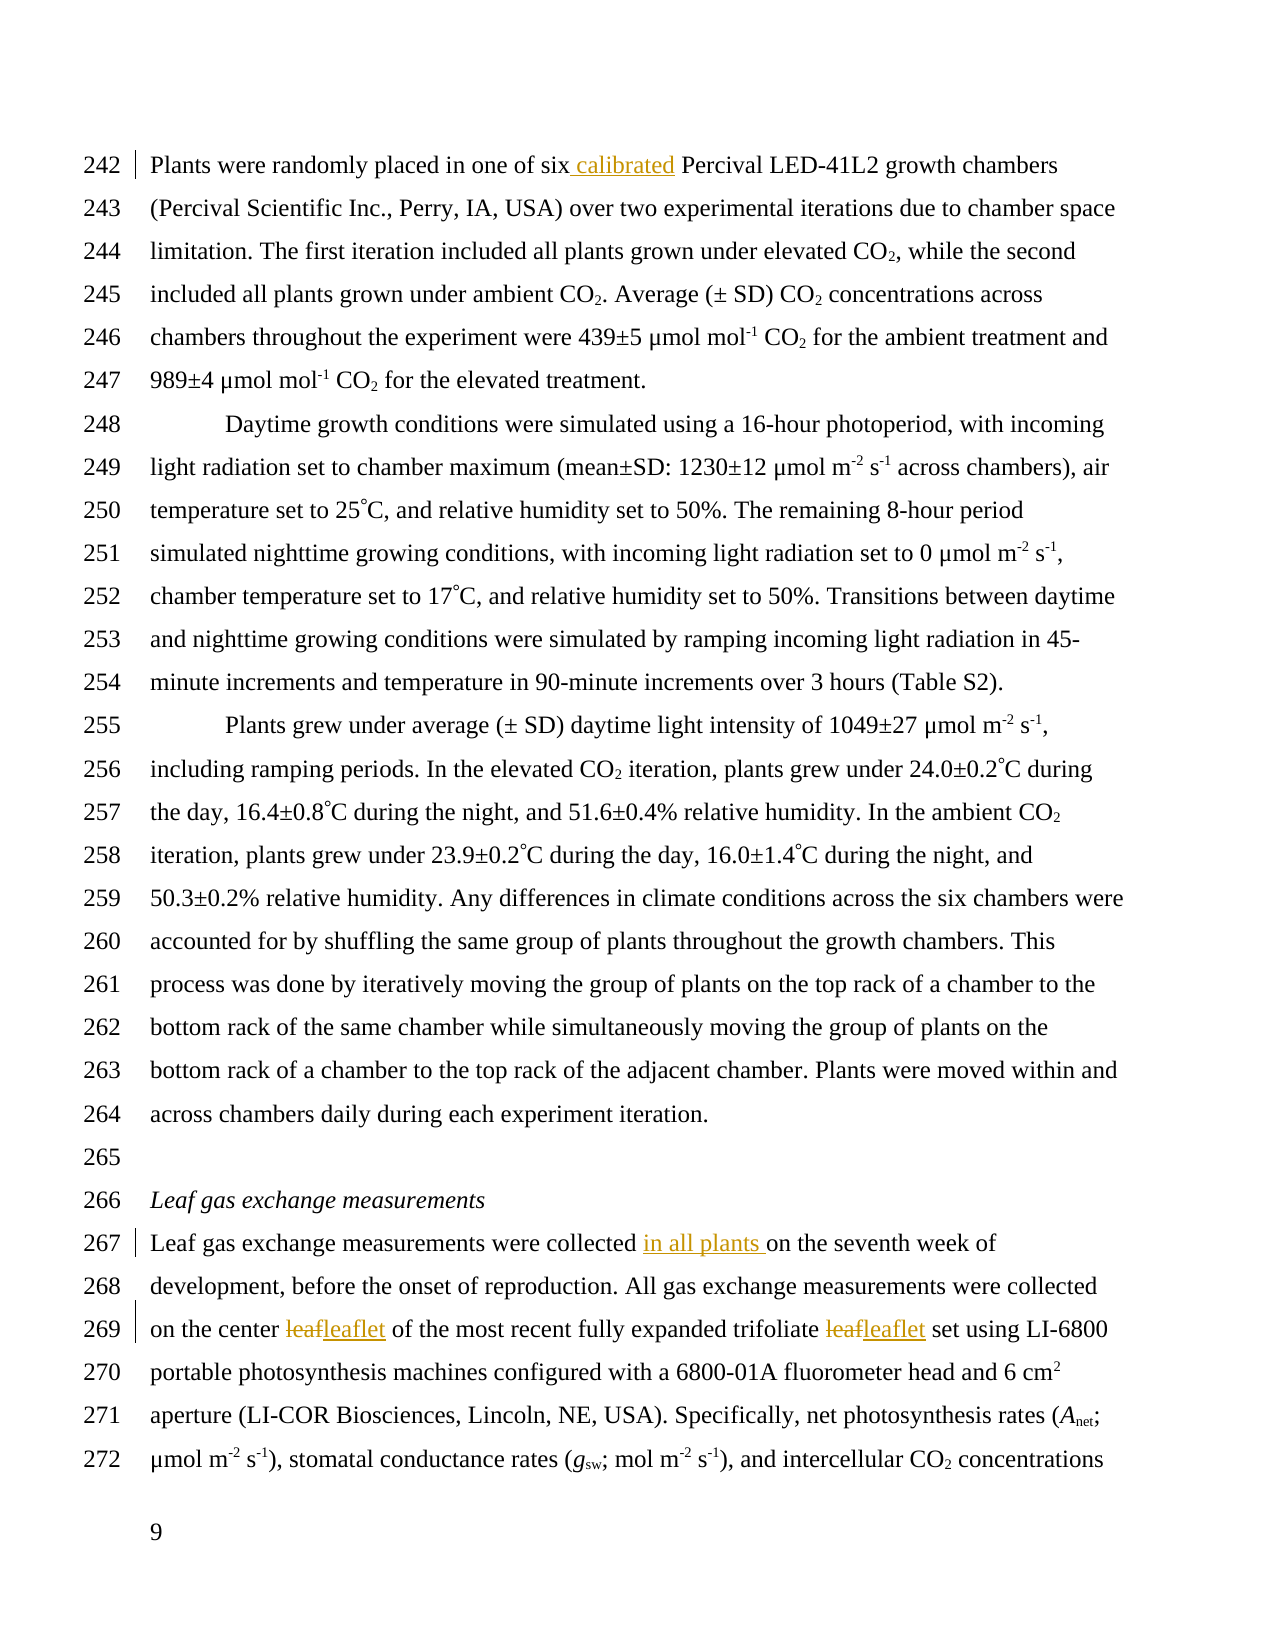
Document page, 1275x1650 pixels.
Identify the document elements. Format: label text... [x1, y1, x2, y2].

text Plants were randomly placed in one of six Percival LED-41L2 growth chambers (Percival Scientific Inc., Perry, IA, USA) over two experimental iterations due to chamber space limitation. The first iteration included all plants grown under elevated CO2, while the second included all plants grown under ambient CO2. Average (± SD) CO2 concentrations across chambers throughout the experiment were 439±5 μmol mol-1 CO2 for the ambient treatment and 989±4 μmol mol-1 CO2 for the elevated treatment. [150, 150, 1125, 394]
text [150, 1228, 1125, 1472]
text Leaf gas exchange measurements [150, 1185, 1125, 1214]
text Daytime growth conditions were simulated using a 16-hour photoperiod, with incoming light radiation set to chamber maximum (mean±SD: 1230±12 μmol m-2 s-1 across chambers), air temperature set to 25C, and relative humidity set to 50%. The remaining 8-hour period simulated nighttime growing conditions, with incoming light radiation set to 0 μmol m-2 s-1, chamber temperature set to 17C, and relative humidity set to 50%. Transitions between daytime and nighttime growing conditions were simulated by ramping incoming light radiation in 45-minute increments and temperature in 90-minute increments over 3 hours (Table S2). [150, 409, 1125, 696]
text Plants grew under average (± SD) daytime light intensity of 1049±27 μmol m-2 s-1, including ramping periods. In the elevated CO2 iteration, plants grew under 24.0±0.2C during the day, 16.4±0.8C during the night, and 51.6±0.4% relative humidity. In the ambient CO2 iteration, plants grew under 23.9±0.2C during the day, 16.0±1.4C during the night, and 50.3±0.2% relative humidity. Any differences in climate conditions across the six chambers were accounted for by shuffling the same group of plants throughout the growth chambers. This process was done by iteratively moving the group of plants on the top rack of a chamber to the bottom rack of the same chamber while simultaneously moving the group of plants on the bottom rack of a chamber to the top rack of the adjacent chamber. Plants were moved within and across chambers daily during each experiment iteration. [150, 711, 1125, 1127]
